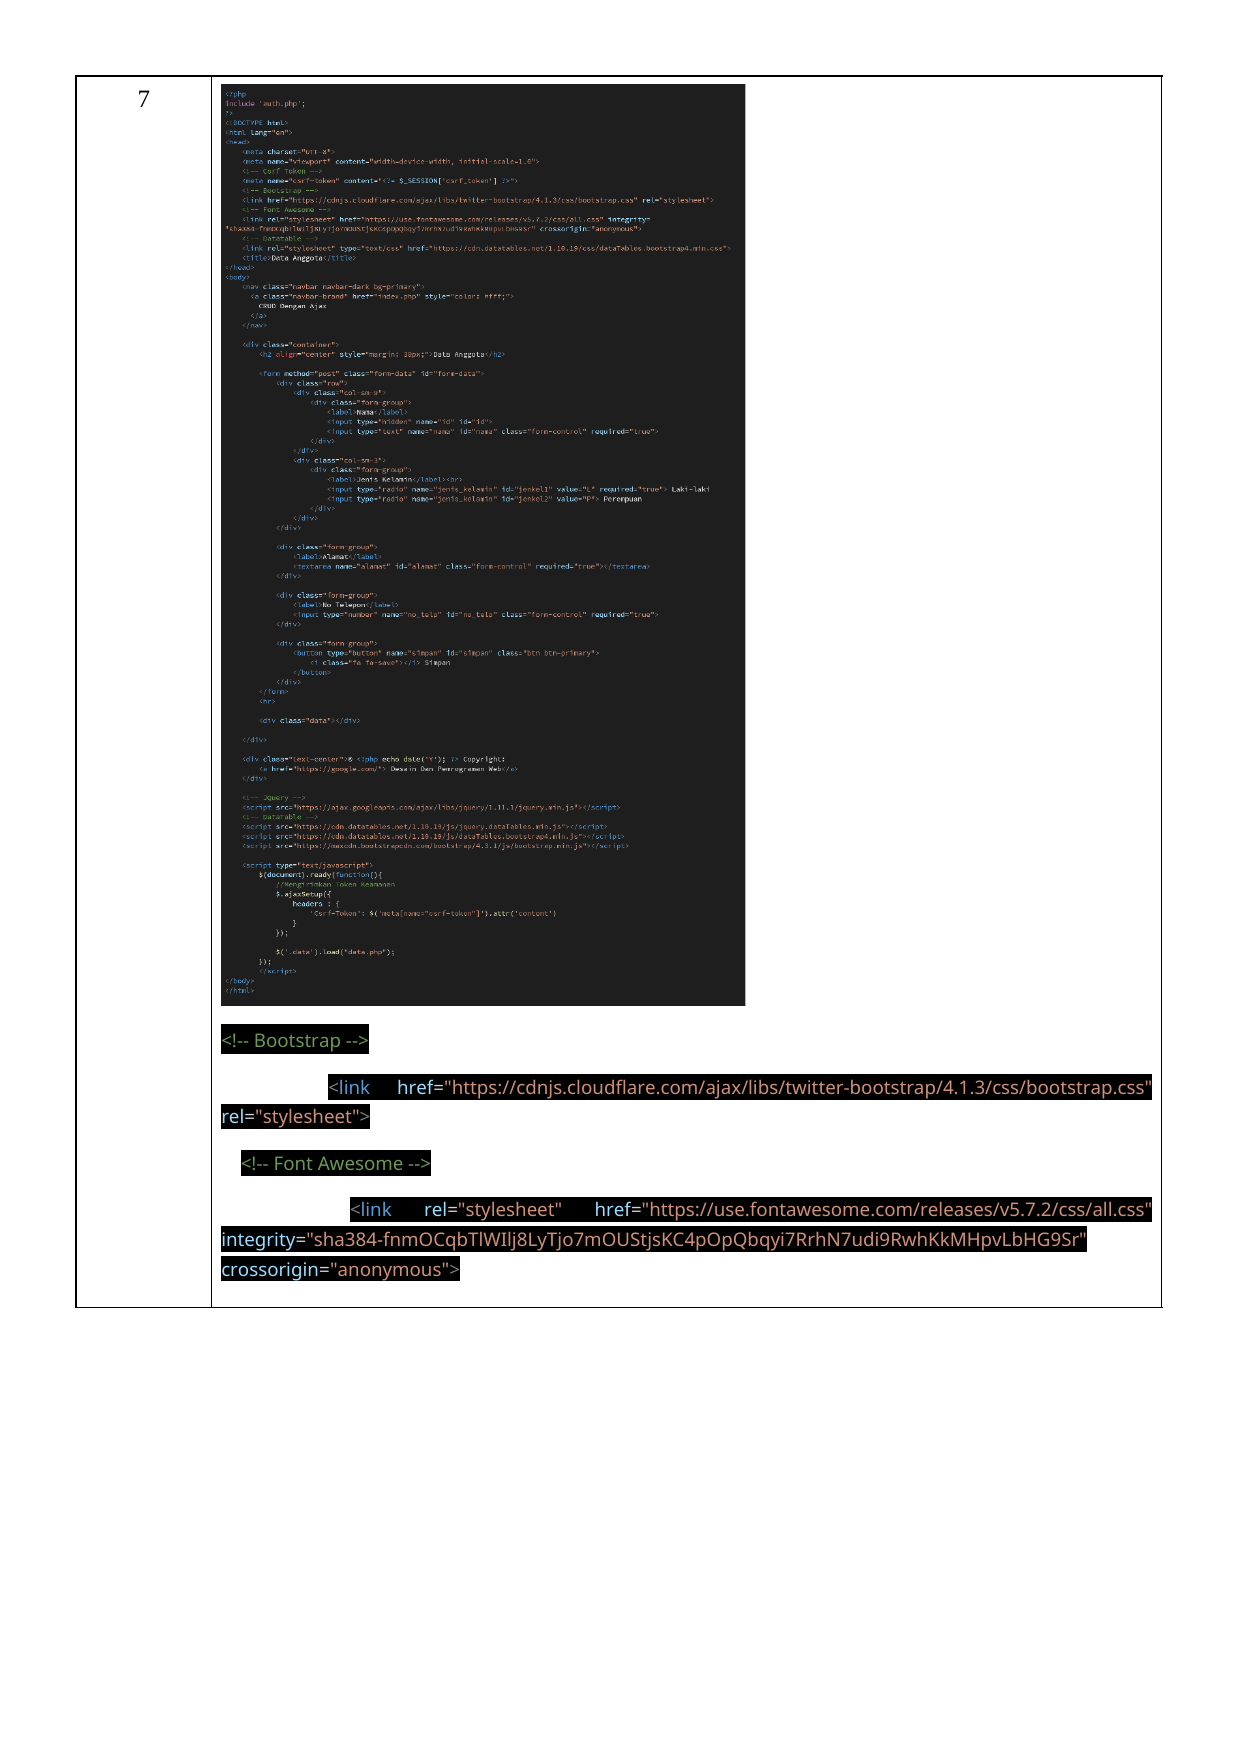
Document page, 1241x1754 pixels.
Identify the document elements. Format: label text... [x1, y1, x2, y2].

picture [221, 84, 746, 1006]
table_cell 7 [77, 77, 211, 1306]
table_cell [212, 77, 1161, 1306]
